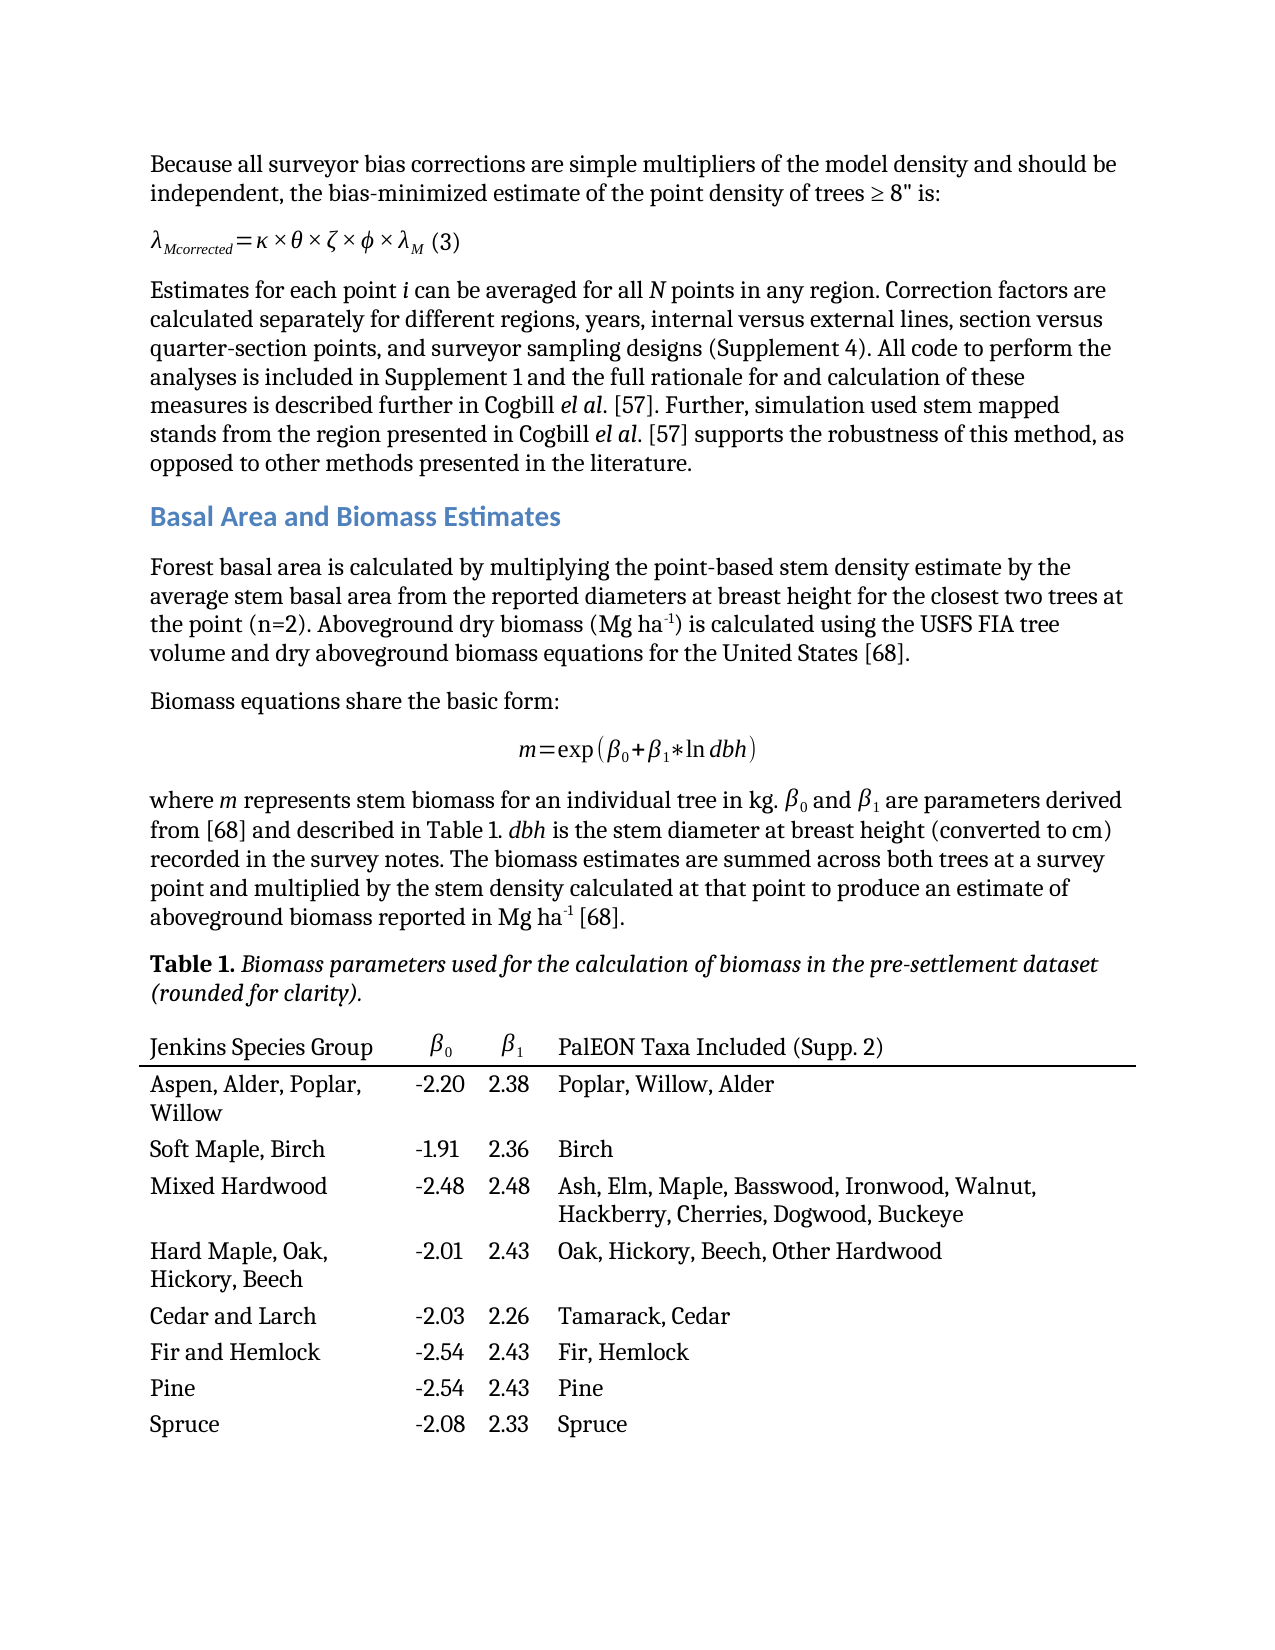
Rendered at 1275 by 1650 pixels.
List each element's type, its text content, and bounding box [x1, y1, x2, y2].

table_header Jenkins Species Group [139, 1026, 404, 1065]
table_header PalEON Taxa Included (Supp. 2) [547, 1026, 1136, 1065]
table_cell Pine [547, 1370, 1136, 1407]
table_cell -2.48 [404, 1168, 477, 1233]
table_cell Poplar, Willow, Alder [547, 1067, 1136, 1132]
table_cell Ash, Elm, Maple, Basswood, Ironwood, Walnut, Hackberry, Cherries, Dogwood, Buckeye [547, 1168, 1136, 1233]
table_cell 2.26 [478, 1298, 547, 1334]
table_cell 2.36 [478, 1132, 547, 1168]
table_cell Fir, Hemlock [547, 1334, 1136, 1370]
table_cell -2.20 [404, 1067, 477, 1132]
text Biomass equations share the basic form: [150, 687, 1125, 715]
text Forest basal area is calculated by multiplying the point-based stem density estimate by the average stem basal area from the reported diameters at breast height for the closest two trees at the point (n=2). Aboveground dry biomass (Mg ha-1) is calculated using the USFS FIA tree volume and dry aboveground biomass equations for the United States [68]. [150, 553, 1125, 668]
table_cell -2.03 [404, 1298, 477, 1334]
table_cell 2.48 [478, 1168, 547, 1233]
table_cell Oak, Hickory, Beech, Other Hardwood [547, 1233, 1136, 1298]
subtitle Basal Area and Biomass Estimates [150, 498, 1125, 534]
table_cell Fir and Hemlock [139, 1334, 404, 1370]
table_cell Hard Maple, Oak, Hickory, Beech [139, 1233, 404, 1298]
text (3) [150, 226, 1125, 258]
table_cell 2.43 [478, 1334, 547, 1370]
table_cell Aspen, Alder, Poplar, Willow [139, 1067, 404, 1132]
table_cell -1.91 [404, 1132, 477, 1168]
table_cell Soft Maple, Birch [139, 1132, 404, 1168]
table_cell -2.08 [404, 1407, 477, 1443]
table_cell Mixed Hardwood [139, 1168, 404, 1233]
table_cell -2.01 [404, 1233, 477, 1298]
table_header [404, 1026, 477, 1065]
text Estimates for each point i can be averaged for all N points in any region. Correction factors are calculated separately for different regions, years, internal versus external lines, section versus quarter-section points, and surveyor sampling designs (Supplement 4). All code to perform the analyses is included in Supplement 1 and the full rationale for and calculation of these measures is described further in Cogbill el al. [57]. Further, simulation used stem mapped stands from the region presented in Cogbill el al. [57] supports the robustness of this method, as opposed to other methods presented in the literature. [150, 276, 1125, 478]
table_cell Tamarack, Cedar [547, 1298, 1136, 1334]
table_cell Cedar and Larch [139, 1298, 404, 1334]
table_cell 2.38 [478, 1067, 547, 1132]
table_cell Birch [547, 1132, 1136, 1168]
table_cell -2.54 [404, 1334, 477, 1370]
text where represents stem biomass for an individual tree in kg. and are parameters derived from [68] and described in Table 1. is the stem diameter at breast height (converted to cm) recorded in the survey notes. The biomass estimates are summed across both trees at a survey point and multiplied by the stem density calculated at that point to produce an estimate of aboveground biomass reported in Mg ha-1 [68]. [150, 785, 1125, 931]
table_cell -2.54 [404, 1370, 477, 1407]
table_cell Spruce [547, 1407, 1136, 1443]
table_cell 2.33 [478, 1407, 547, 1443]
table_cell Pine [139, 1370, 404, 1407]
table_cell 2.43 [478, 1370, 547, 1407]
table_cell 2.43 [478, 1233, 547, 1298]
text Table 1. Biomass parameters used for the calculation of biomass in the pre-settlement dataset (rounded for clarity). [150, 950, 1125, 1007]
table_header [478, 1026, 547, 1065]
table_cell Spruce [139, 1407, 404, 1443]
text Because all surveyor bias corrections are simple multipliers of the model density and should be independent, the bias-minimized estimate of the point density of trees 8" is: [150, 150, 1125, 207]
